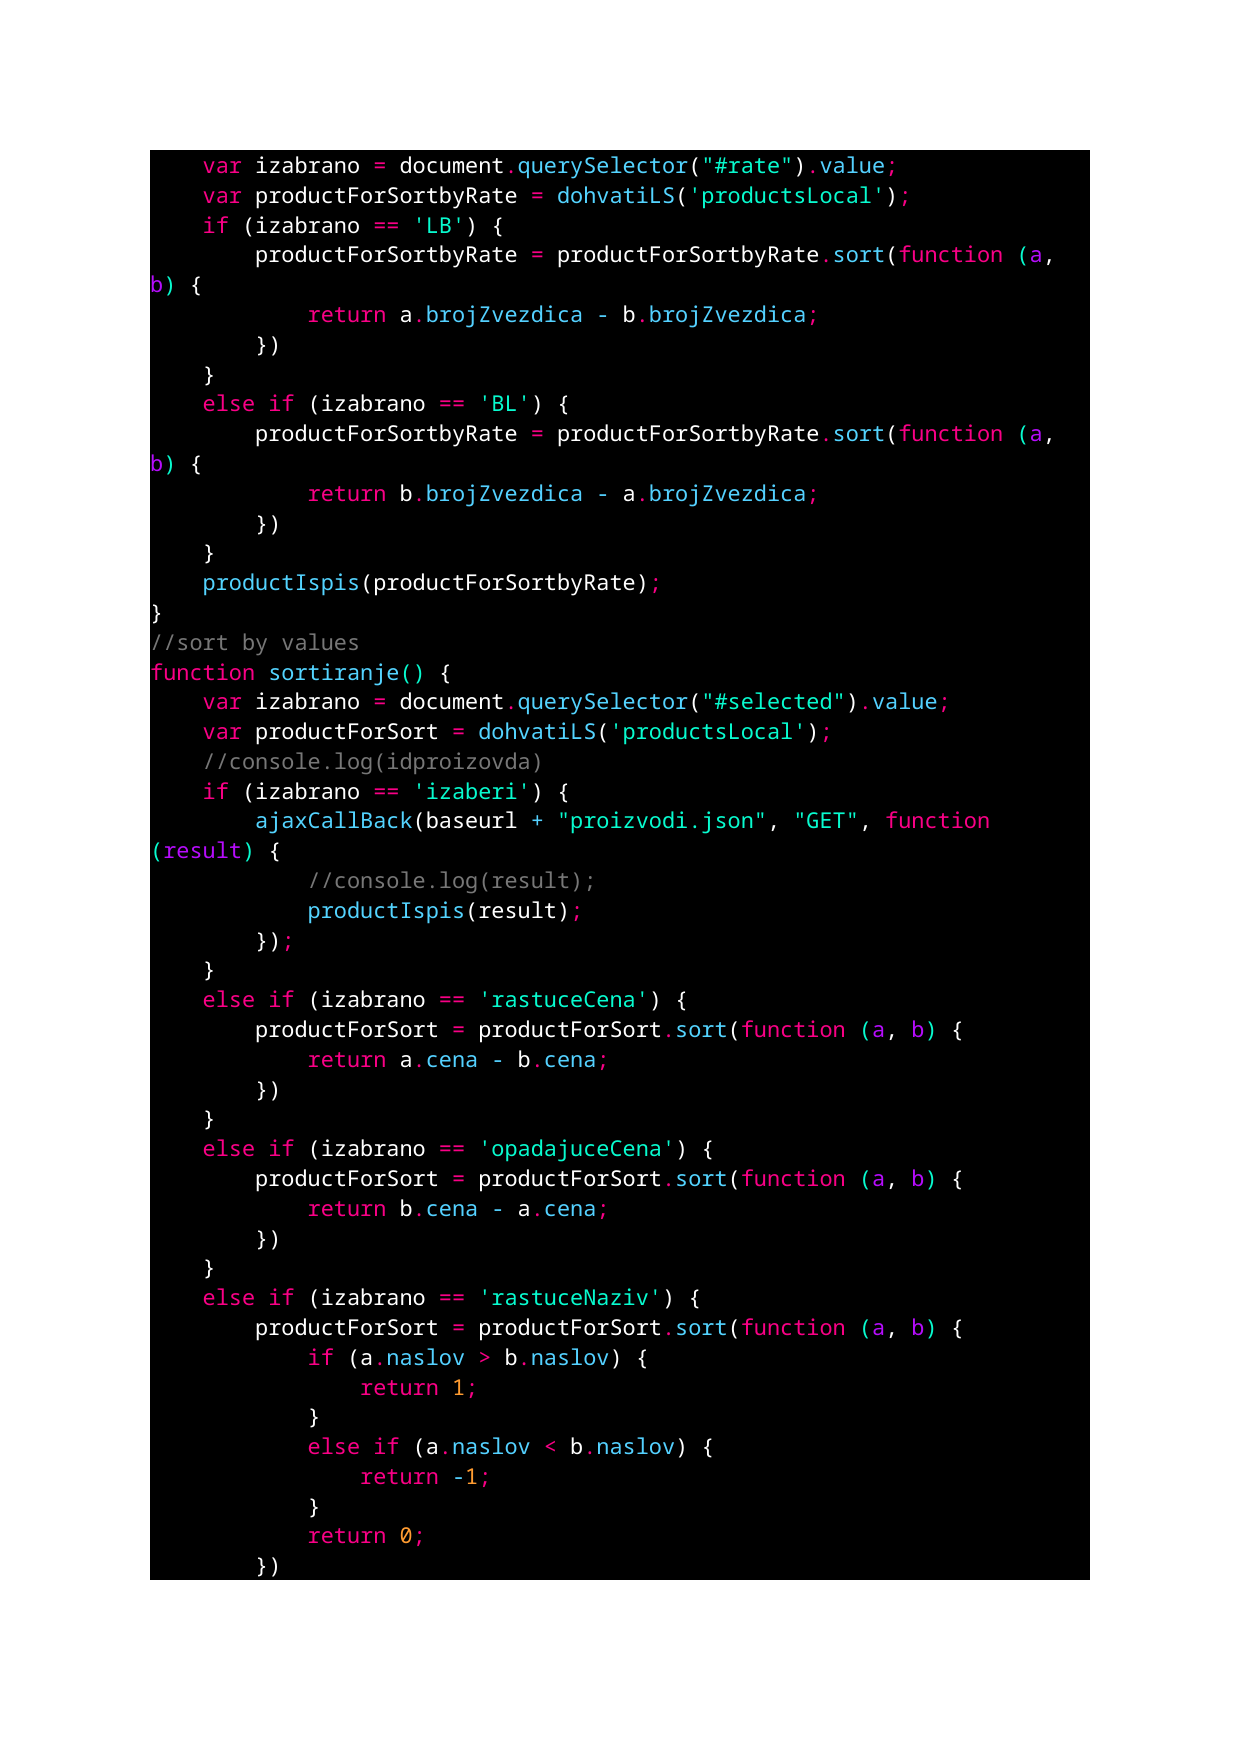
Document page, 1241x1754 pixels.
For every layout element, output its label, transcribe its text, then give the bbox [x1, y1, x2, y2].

text }) [150, 1222, 1090, 1252]
text }); [150, 924, 1090, 954]
text return a.brojZvezdica - b.brojZvezdica; [150, 299, 1090, 329]
text productForSortbyRate = productForSortbyRate.sort(function (a, b) { [150, 418, 1090, 478]
text }) [150, 507, 1090, 537]
text var izabrano = document.querySelector("#selected").value; [150, 686, 1090, 716]
text else if (izabrano == 'rastuceCena') { [150, 984, 1090, 1014]
text if (izabrano == 'izaberi') { [150, 776, 1090, 805]
text return 1; [150, 1371, 1090, 1401]
text productForSort = productForSort.sort(function (a, b) { [150, 1163, 1090, 1193]
text else if (a.naslov < b.naslov) { [150, 1431, 1090, 1461]
text var izabrano = document.querySelector("#rate").value; [150, 150, 1090, 180]
text else if (izabrano == 'BL') { [150, 388, 1090, 418]
text var productForSort = dohvatiLS('productsLocal'); [150, 716, 1090, 746]
text } [150, 537, 1090, 567]
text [150, 1312, 1090, 1342]
text } [150, 597, 1090, 627]
text } [150, 954, 1090, 984]
text productForSort = productForSort.sort(function (a, b) { [150, 1014, 1090, 1044]
text ajaxCallBack(baseurl + "proizvodi.json", "GET", function (result) { [150, 805, 1090, 865]
text //sort by values [150, 627, 1090, 656]
text //console.log(result); [150, 865, 1090, 895]
text return b.cena - a.cena; [150, 1193, 1090, 1222]
text if (a.naslov > b.naslov) { [150, 1342, 1090, 1371]
text var productForSortbyRate = dohvatiLS('productsLocal'); [150, 180, 1090, 209]
text return -1; [150, 1461, 1090, 1491]
text return a.cena - b.cena; [150, 1044, 1090, 1073]
text productIspis(result); [150, 895, 1090, 924]
text } [150, 1252, 1090, 1282]
text if (izabrano == 'LB') { [150, 209, 1090, 239]
text } [150, 1401, 1090, 1431]
text return 0; [150, 1520, 1090, 1550]
text }) [150, 1073, 1090, 1103]
text } [150, 358, 1090, 388]
text else if (izabrano == 'rastuceNaziv') { [150, 1282, 1090, 1312]
text else if (izabrano == 'opadajuceCena') { [150, 1133, 1090, 1163]
text productIspis(productForSortbyRate); [150, 567, 1090, 597]
text productForSortbyRate = productForSortbyRate.sort(function (a, b) { [150, 239, 1090, 299]
text //console.log(idproizovda) [150, 746, 1090, 776]
text }) [150, 1550, 1090, 1580]
text function sortiranje() { [150, 656, 1090, 686]
text }) [150, 329, 1090, 358]
text } [150, 1491, 1090, 1520]
text return b.brojZvezdica - a.brojZvezdica; [150, 478, 1090, 507]
text } [150, 1103, 1090, 1133]
